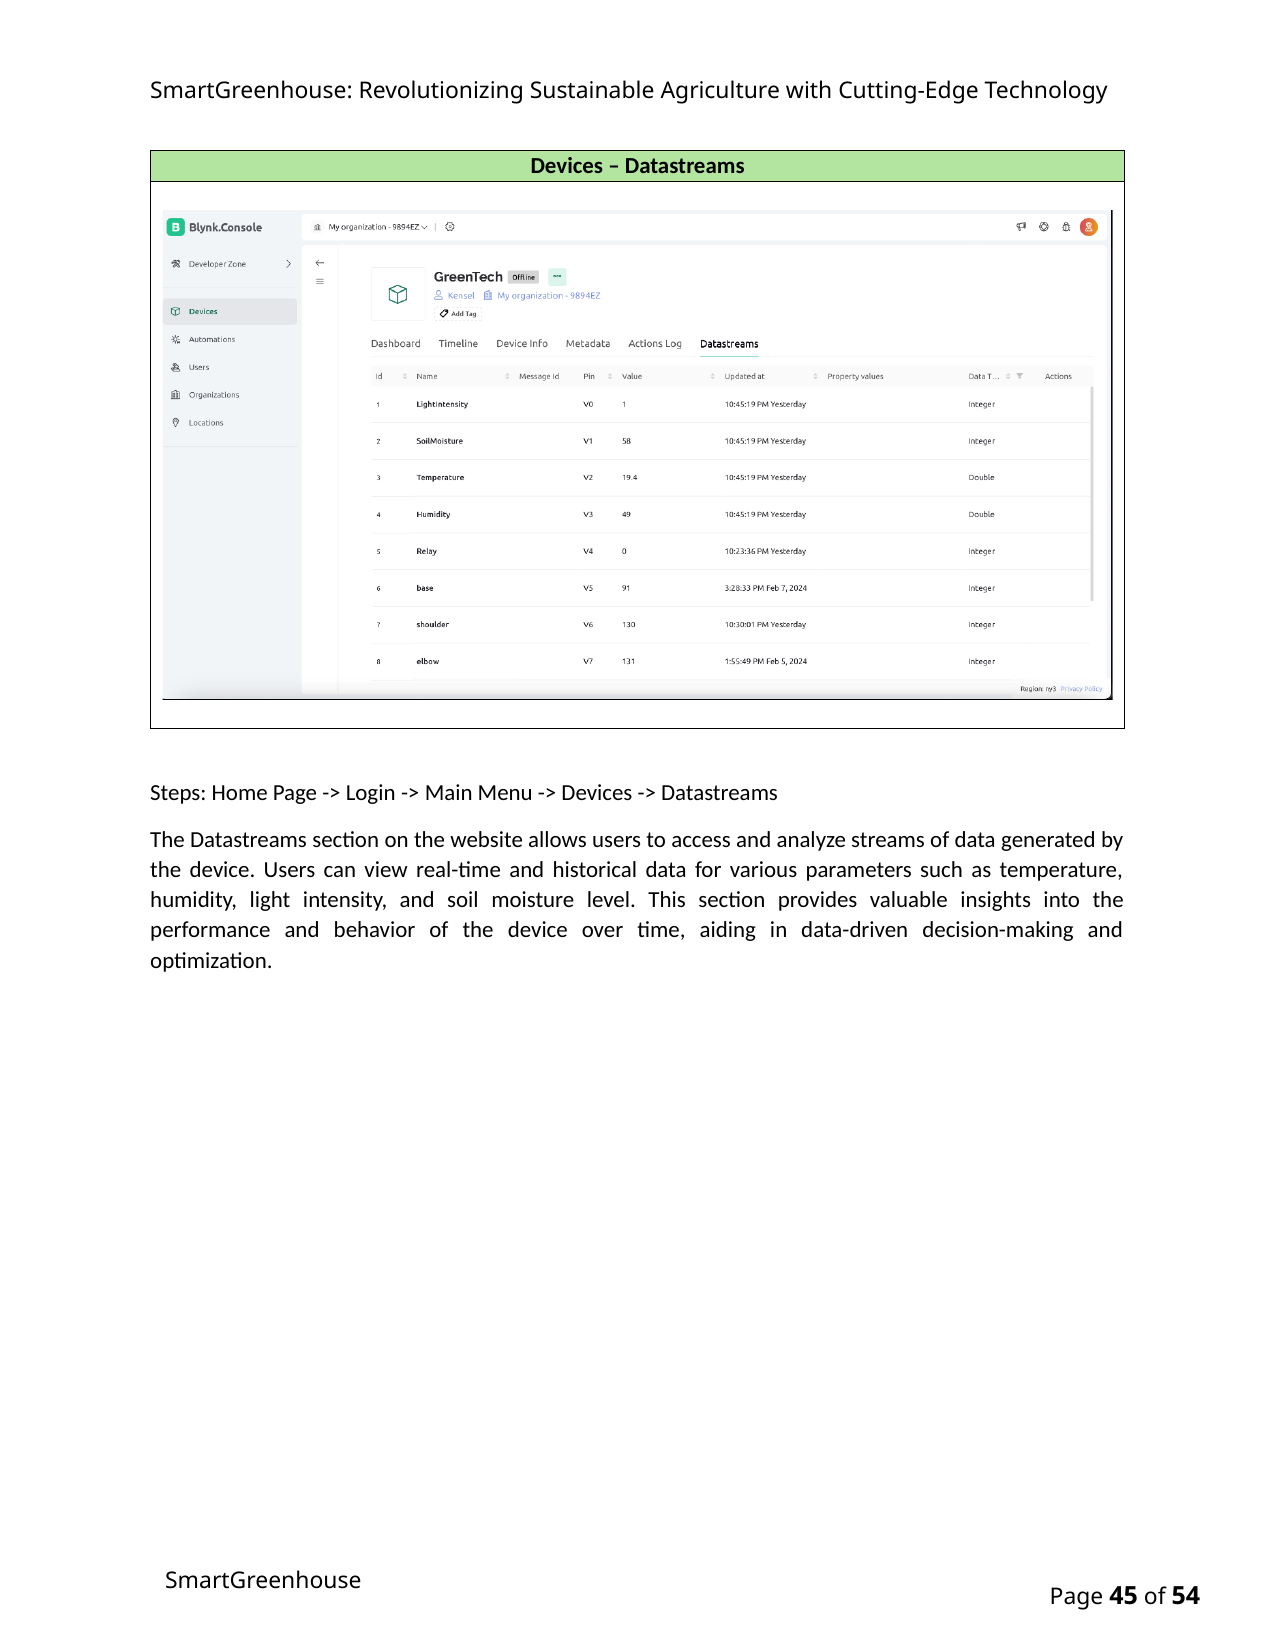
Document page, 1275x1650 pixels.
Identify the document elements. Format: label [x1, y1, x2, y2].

picture [162, 210, 1113, 700]
